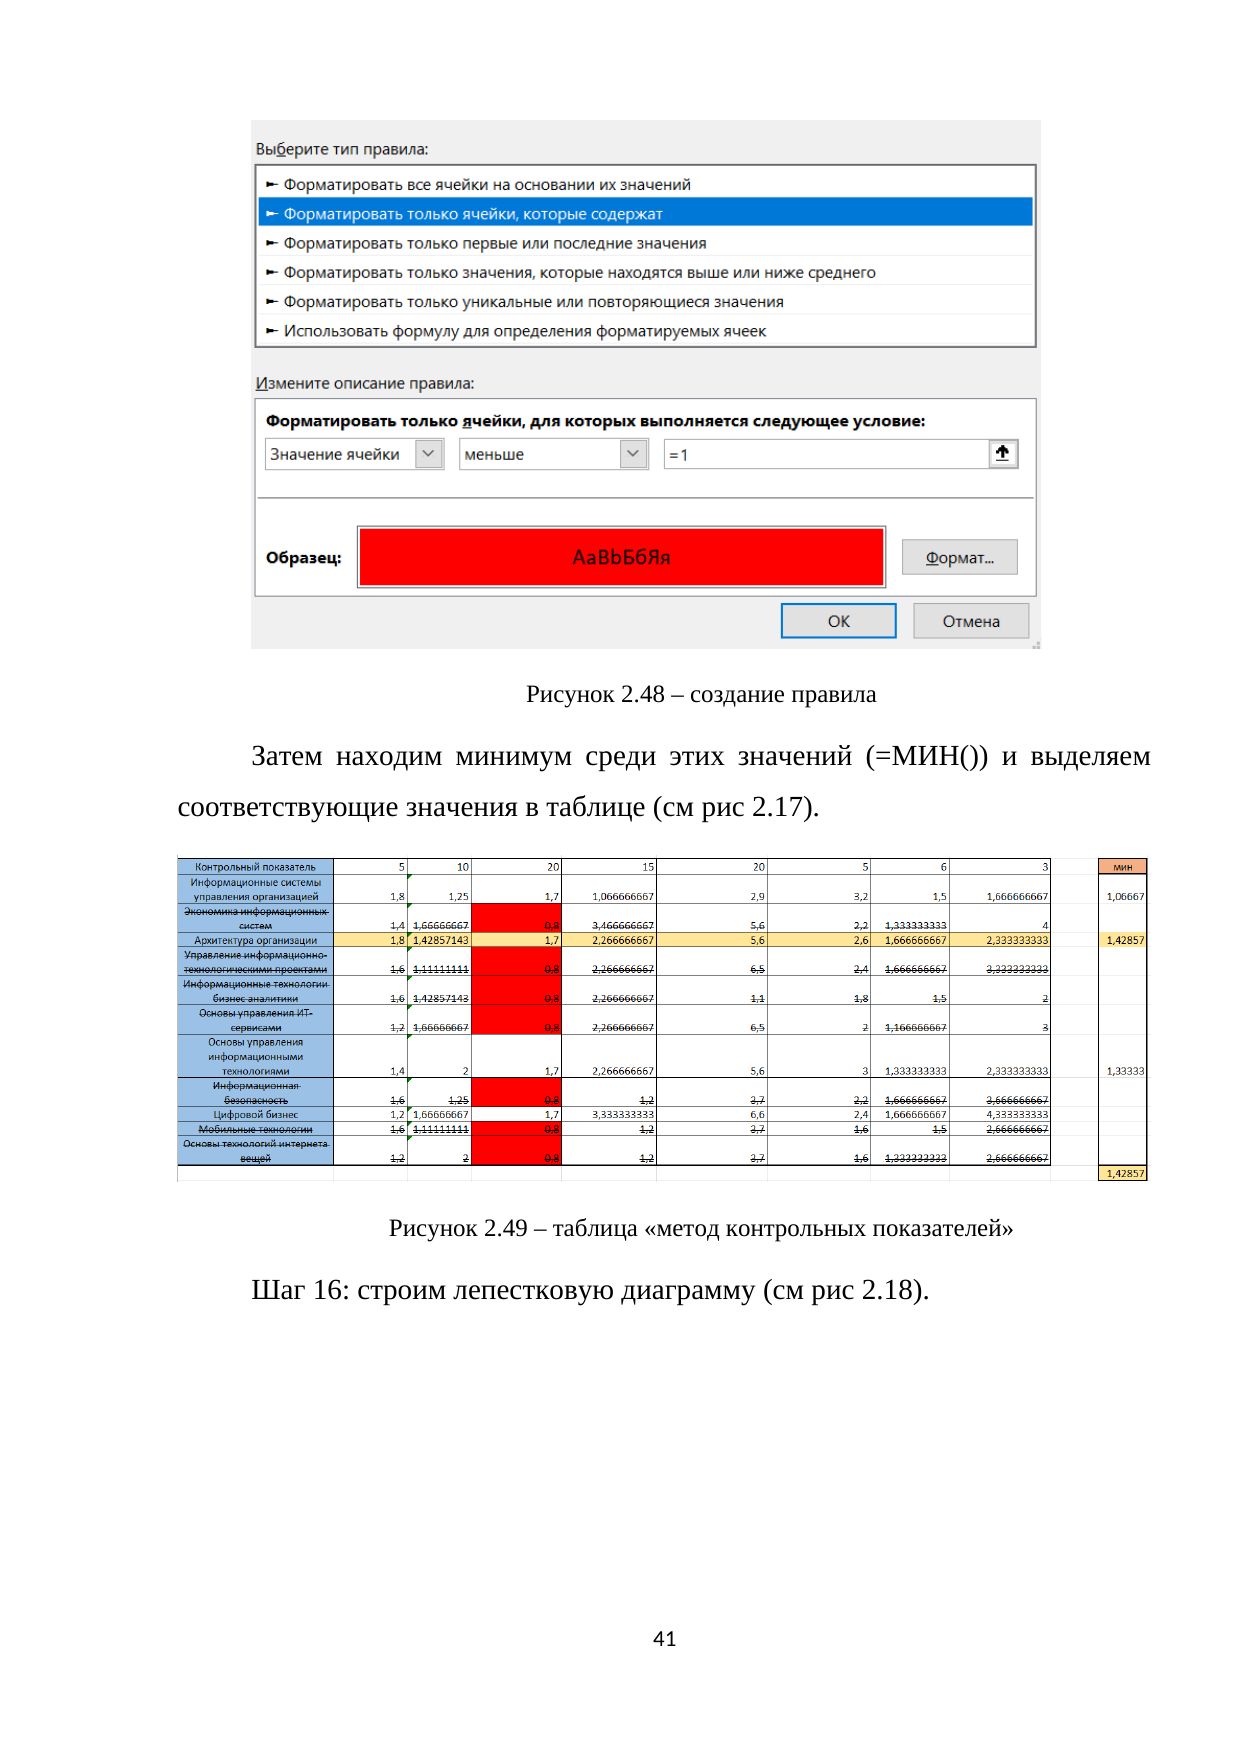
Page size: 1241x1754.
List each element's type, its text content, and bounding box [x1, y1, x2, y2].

picture [251, 118, 1042, 649]
picture [177, 855, 1151, 1182]
text Затем находим минимум среди этих значений (=МИН()) и выделяем соответствующие значения в таблице (см рис 2.17). [177, 738, 1152, 822]
text Шаг 16: строим лепестковую диаграмму (см рис 2.18). [177, 1272, 1152, 1306]
